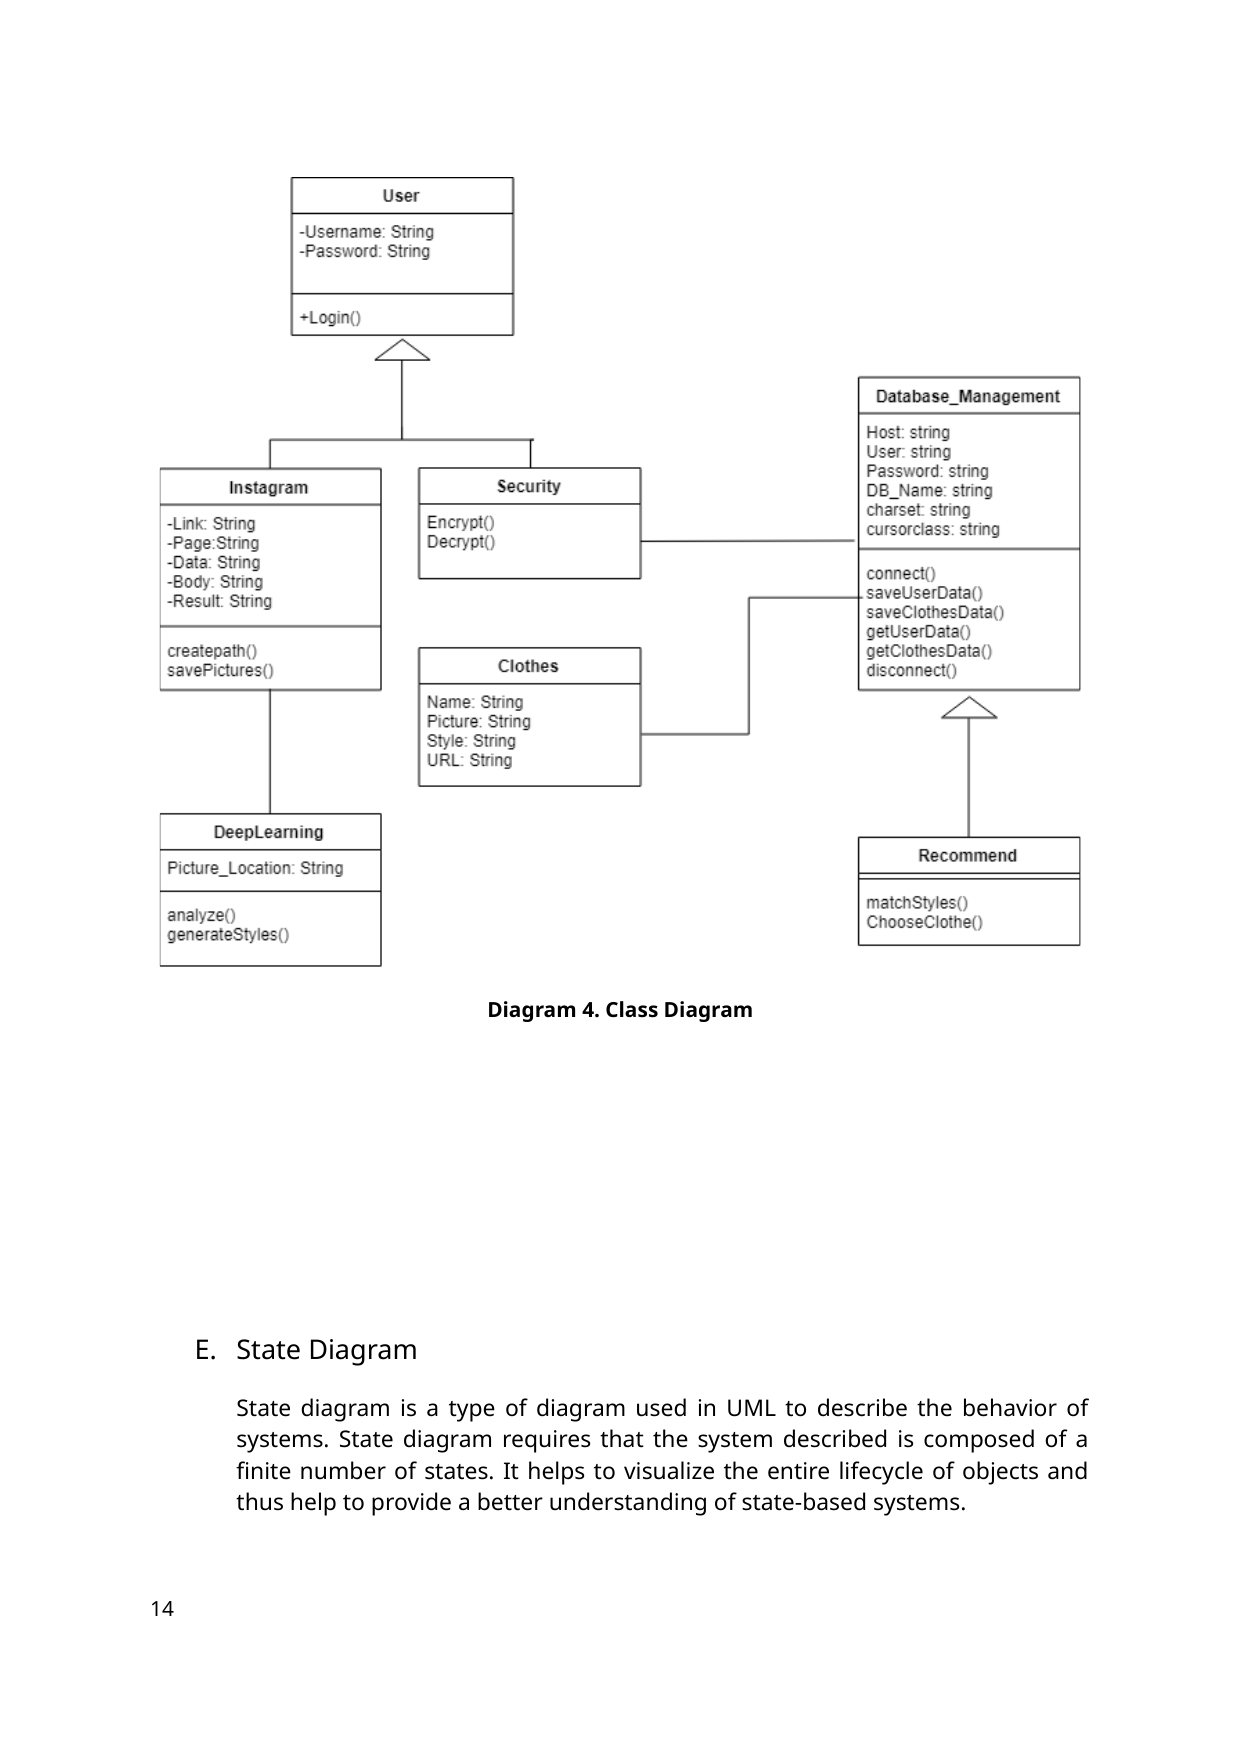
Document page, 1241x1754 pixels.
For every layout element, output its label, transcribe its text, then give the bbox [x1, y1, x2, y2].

picture [159, 177, 1081, 971]
text Diagram 4. Class Diagram [150, 996, 1090, 1024]
list State Diagram [194, 1330, 1090, 1367]
list State diagram is a type of diagram used in UML to describe the behavior of systems. State diagram requires that the system described is composed of a finite number of states. It helps to visualize the entire lifecycle of objects and thus help to provide a better understanding of state-based systems. [236, 1392, 1090, 1517]
